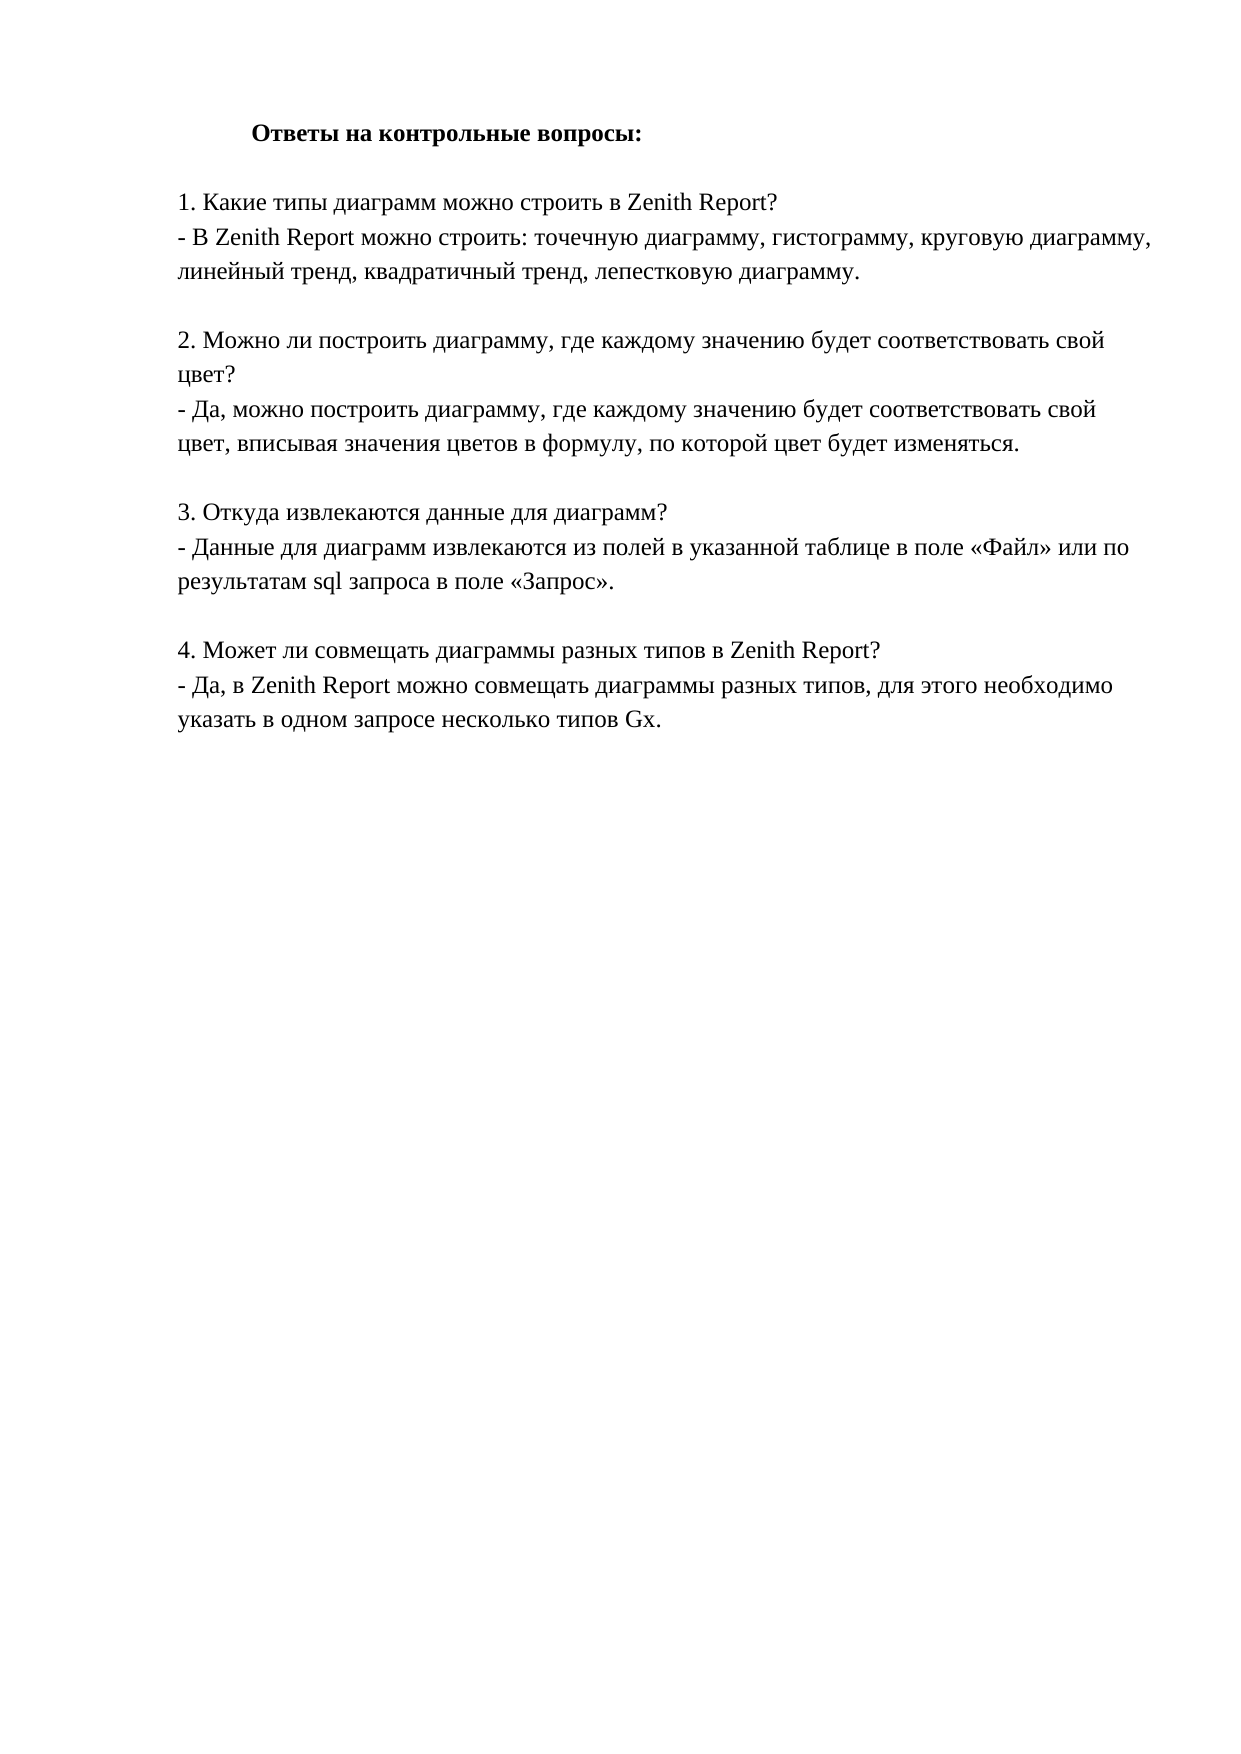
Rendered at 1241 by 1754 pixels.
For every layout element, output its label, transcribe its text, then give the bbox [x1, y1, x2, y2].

text - Да, можно построить диаграмму, где каждому значению будет соответствовать свой цвет, вписывая значения цветов в формулу, по которой цвет будет изменяться. [177, 394, 1152, 457]
text 1. Какие типы диаграмм можно строить в Zenith Report? [177, 187, 1152, 216]
text - Данные для диаграмм извлекаются из полей в указанной таблице в поле «Файл» или по результатам sql запроса в поле «Запрос». [177, 532, 1152, 595]
text 3. Откуда извлекаются данные для диаграмм? [177, 497, 1152, 526]
text - В Zenith Report можно строить: точечную диаграмму, гистограмму, круговую диаграмму, линейный тренд, квадратичный тренд, лепестковую диаграмму. [177, 222, 1152, 285]
text - Да, в Zenith Report можно совмещать диаграммы разных типов, для этого необходимо указать в одном запросе несколько типов Gx. [177, 670, 1152, 733]
text 4. Может ли совмещать диаграммы разных типов в Zenith Report? [177, 635, 1152, 664]
text 2. Можно ли построить диаграмму, где каждому значению будет соответствовать свой цвет? [177, 325, 1152, 388]
text Ответы на контрольные вопросы: [177, 118, 1152, 147]
